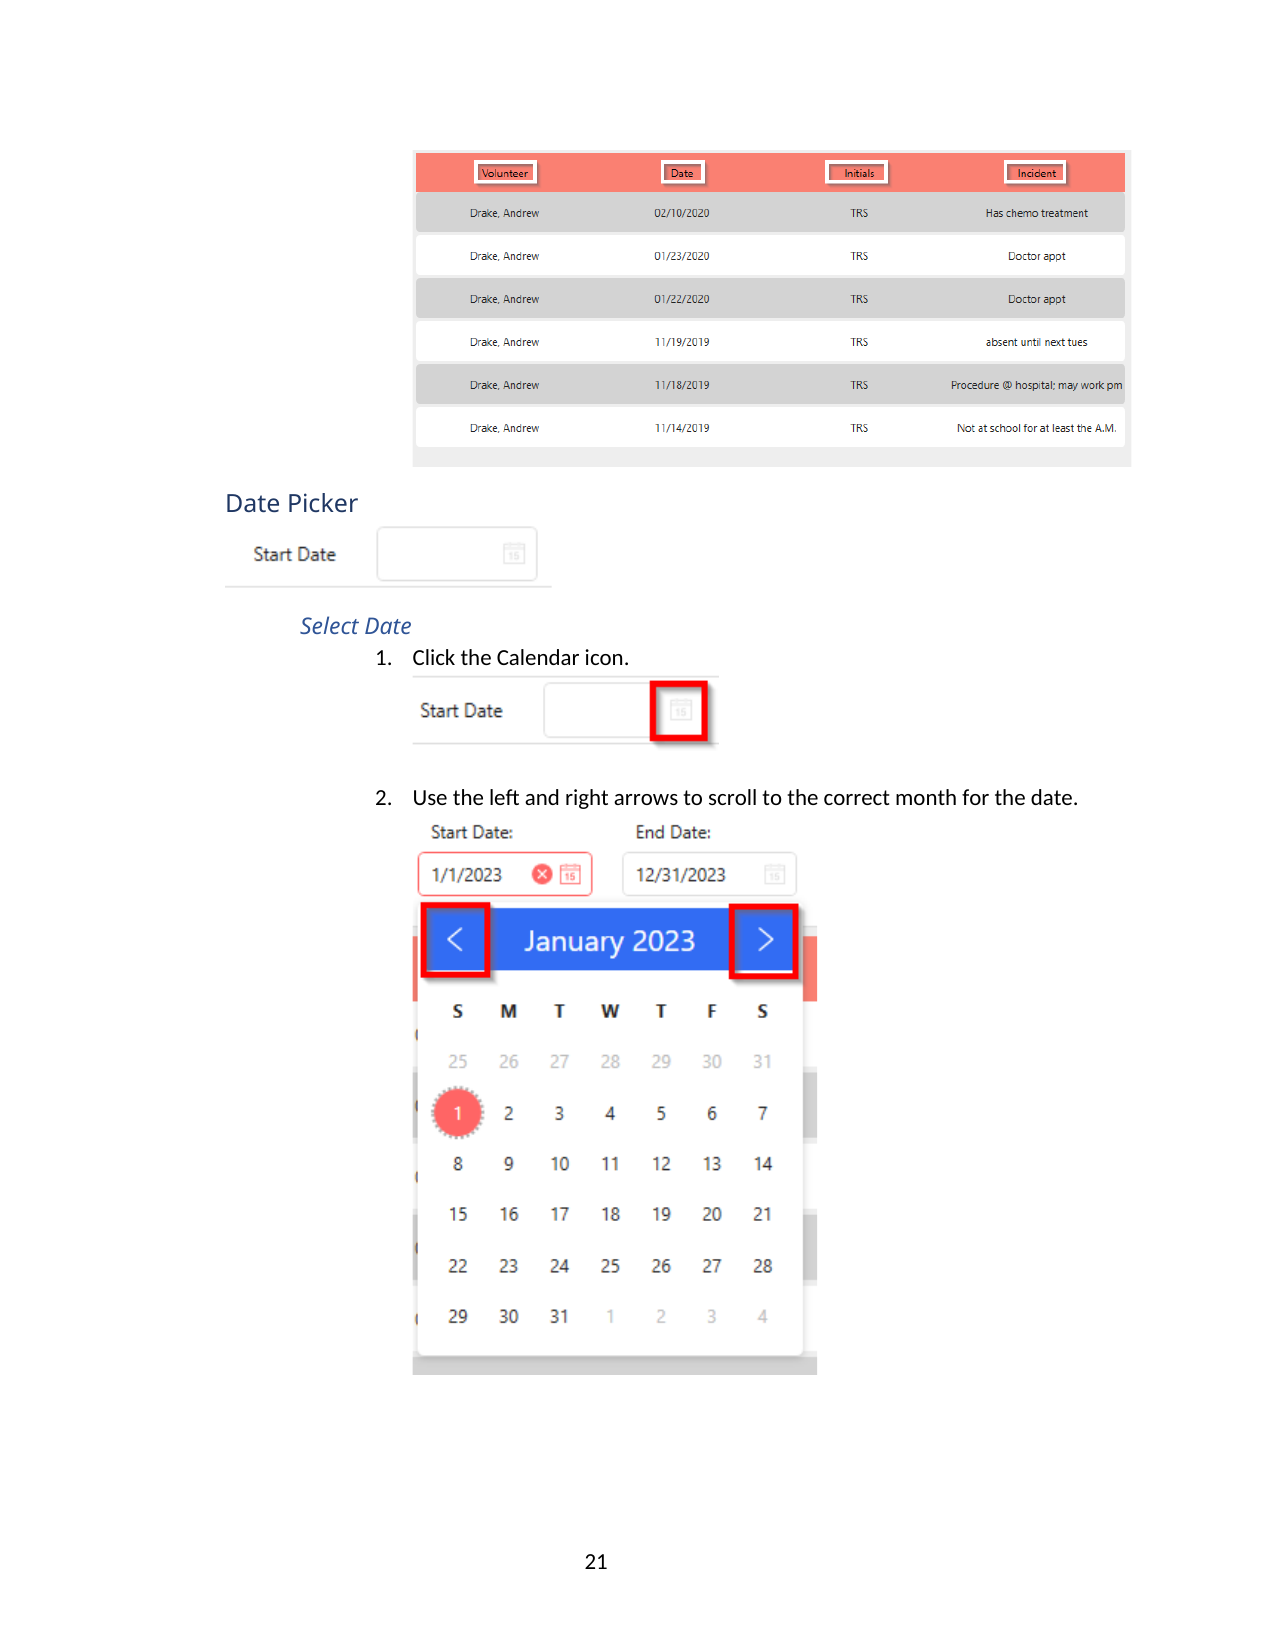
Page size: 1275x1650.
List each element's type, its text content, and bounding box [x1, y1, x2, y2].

picture [412, 673, 719, 751]
subtitle Date Picker [187, 485, 1125, 519]
subtitle Select Date [150, 610, 1125, 641]
list Use the left and right arrows to scroll to the correct month for the date. [375, 783, 1125, 811]
picture [412, 812, 818, 1375]
list Click the Calendar icon. [375, 643, 1125, 672]
picture [225, 522, 552, 591]
picture [412, 150, 1132, 467]
